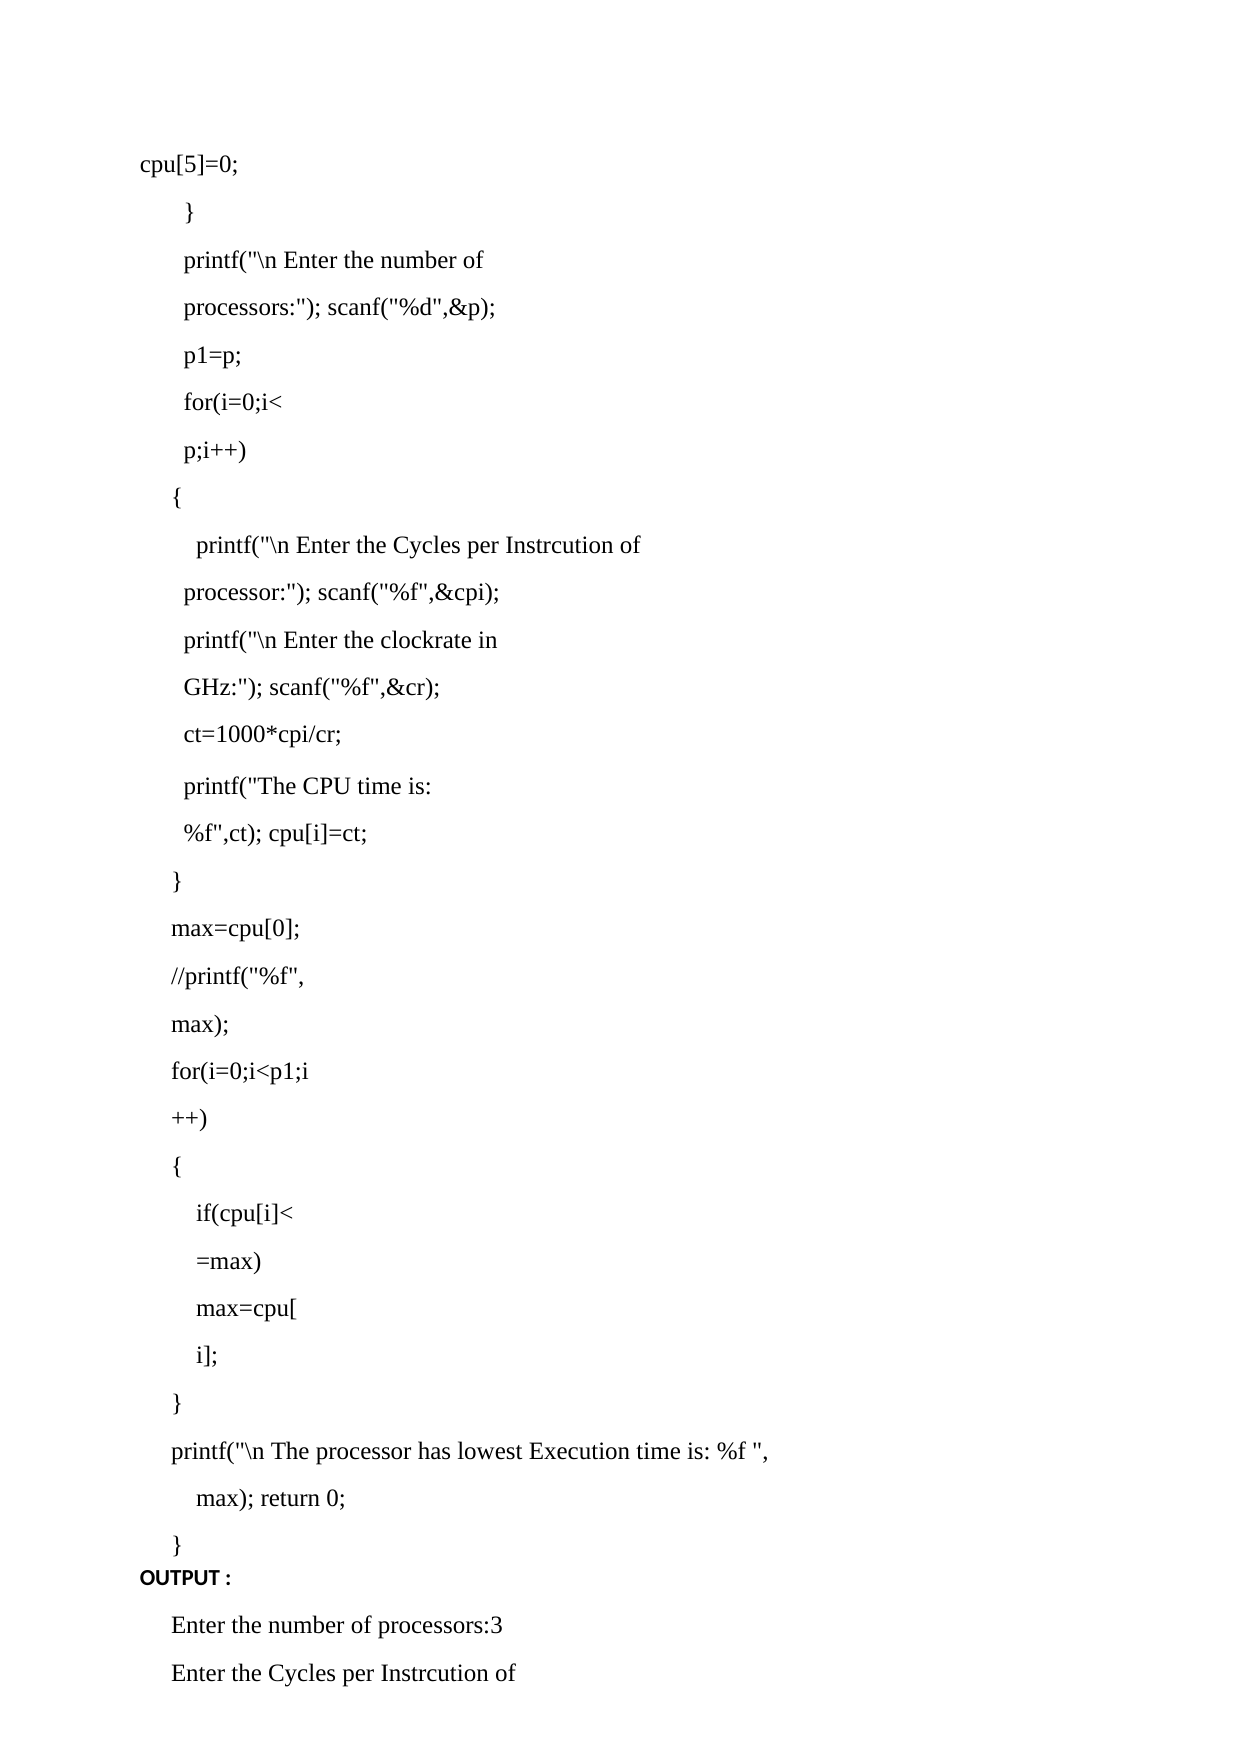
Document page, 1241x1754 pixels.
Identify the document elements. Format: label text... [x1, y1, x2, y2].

text } [171, 1531, 1103, 1559]
text if(cpu[i]<=max) max=cpu[i]; [196, 1198, 302, 1369]
text ct=1000*cpi/cr; [183, 719, 1103, 748]
text p1=p; for(i=0;i<p;i++) [183, 340, 289, 463]
text printf("The CPU time is: %f",ct); cpu[i]=ct; [183, 771, 460, 847]
text cpu[5]=0; [139, 149, 1103, 178]
text OUTPUT : [139, 1563, 1103, 1591]
text Enter the Cycles per Instrcution of [171, 1658, 599, 1687]
text } [183, 197, 1103, 226]
text printf("\n The processor has lowest Execution time is: %f ", max); return 0; [171, 1436, 777, 1512]
text printf("\n Enter the clockrate in GHz:"); scanf("%f",&cr); [183, 625, 527, 701]
text { [171, 482, 1103, 511]
text max=cpu[0]; [171, 913, 1103, 942]
text printf("\n Enter the number of processors:"); scanf("%d",&p); [183, 245, 571, 321]
text printf("\n Enter the Cycles per Instrcution of processor:"); scanf("%f",&cpi); [183, 530, 718, 606]
text } [171, 1388, 1103, 1417]
text //printf("%f", max); for(i=0;i<p1;i++) [171, 961, 312, 1132]
text Enter the number of processors:3 [171, 1610, 1103, 1639]
text } [171, 866, 1103, 895]
text { [171, 1151, 1103, 1180]
